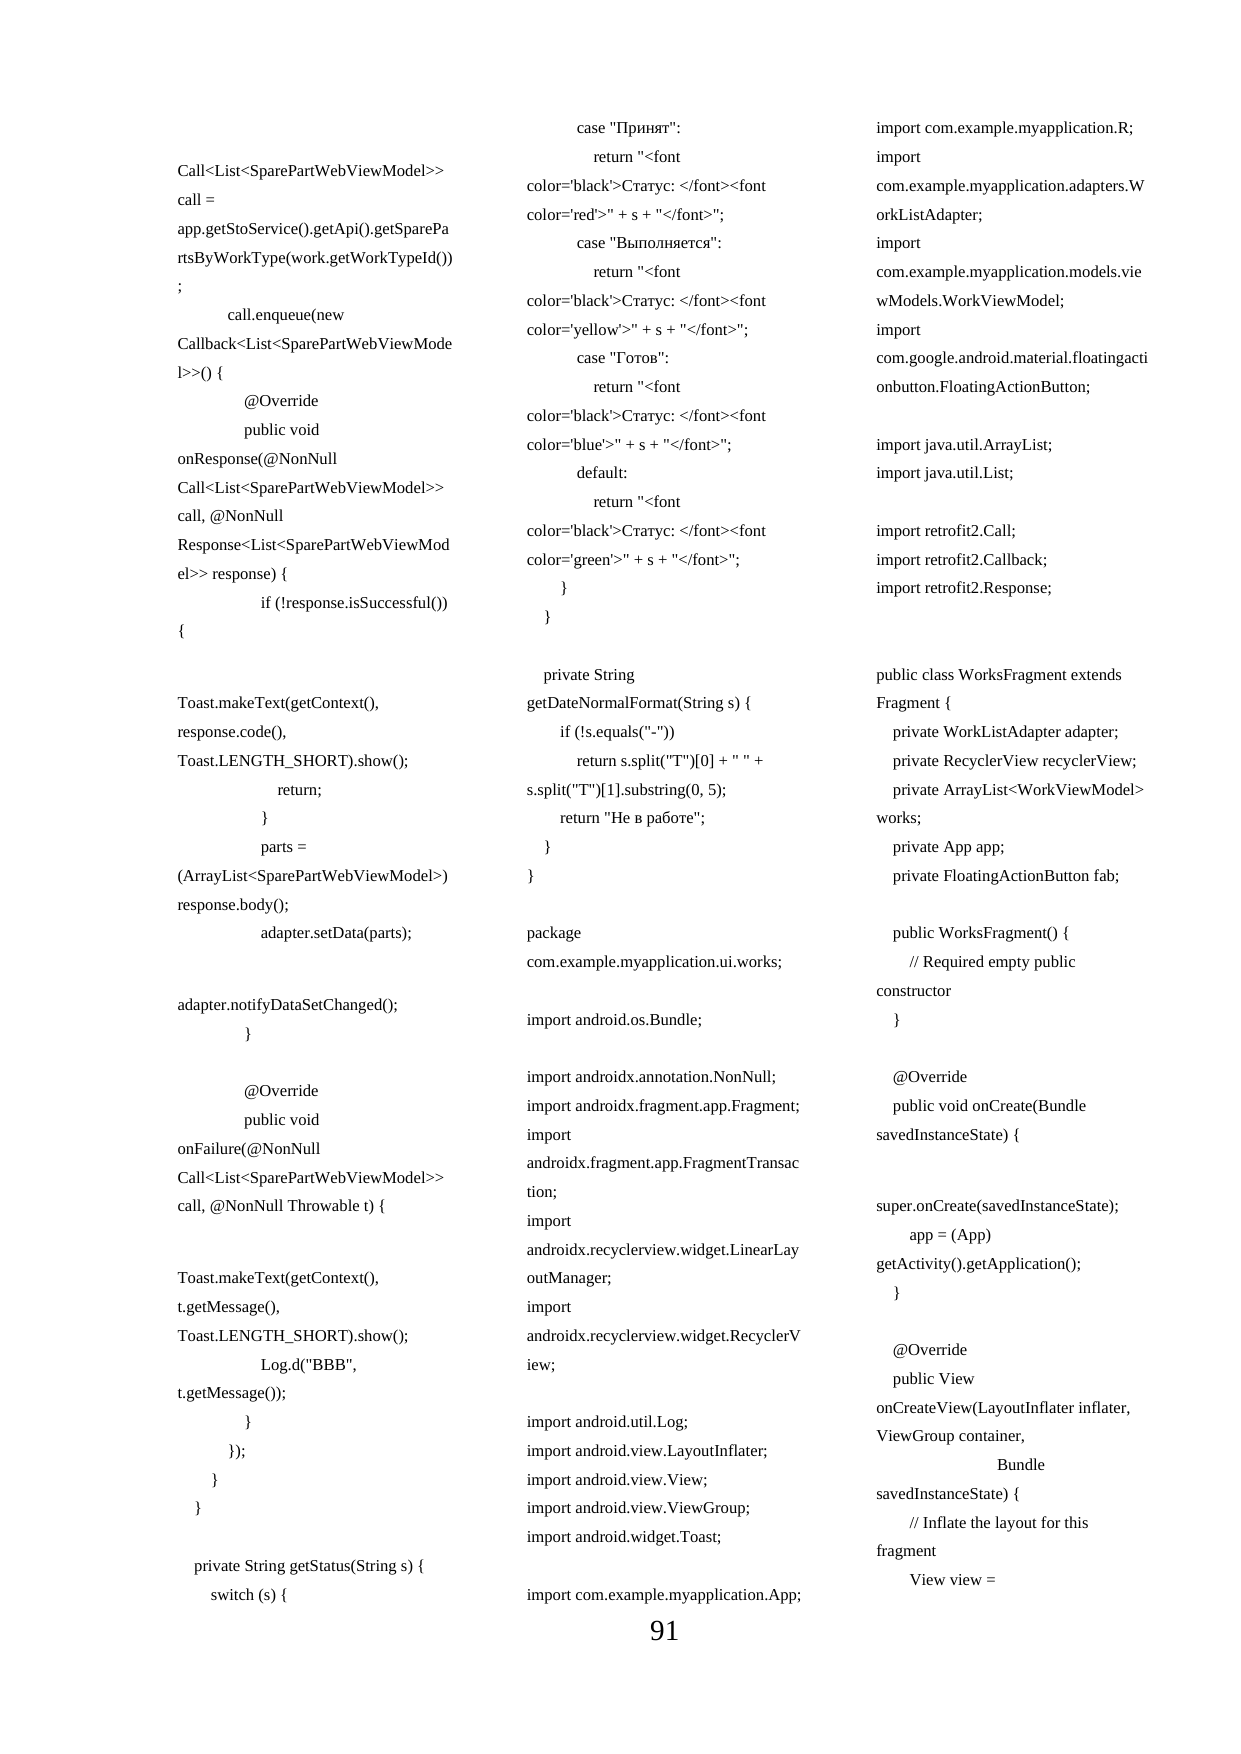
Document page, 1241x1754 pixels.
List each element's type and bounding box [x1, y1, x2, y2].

text [177, 118, 453, 1603]
text [527, 923, 802, 1603]
text [876, 118, 1152, 1589]
text [527, 118, 802, 885]
